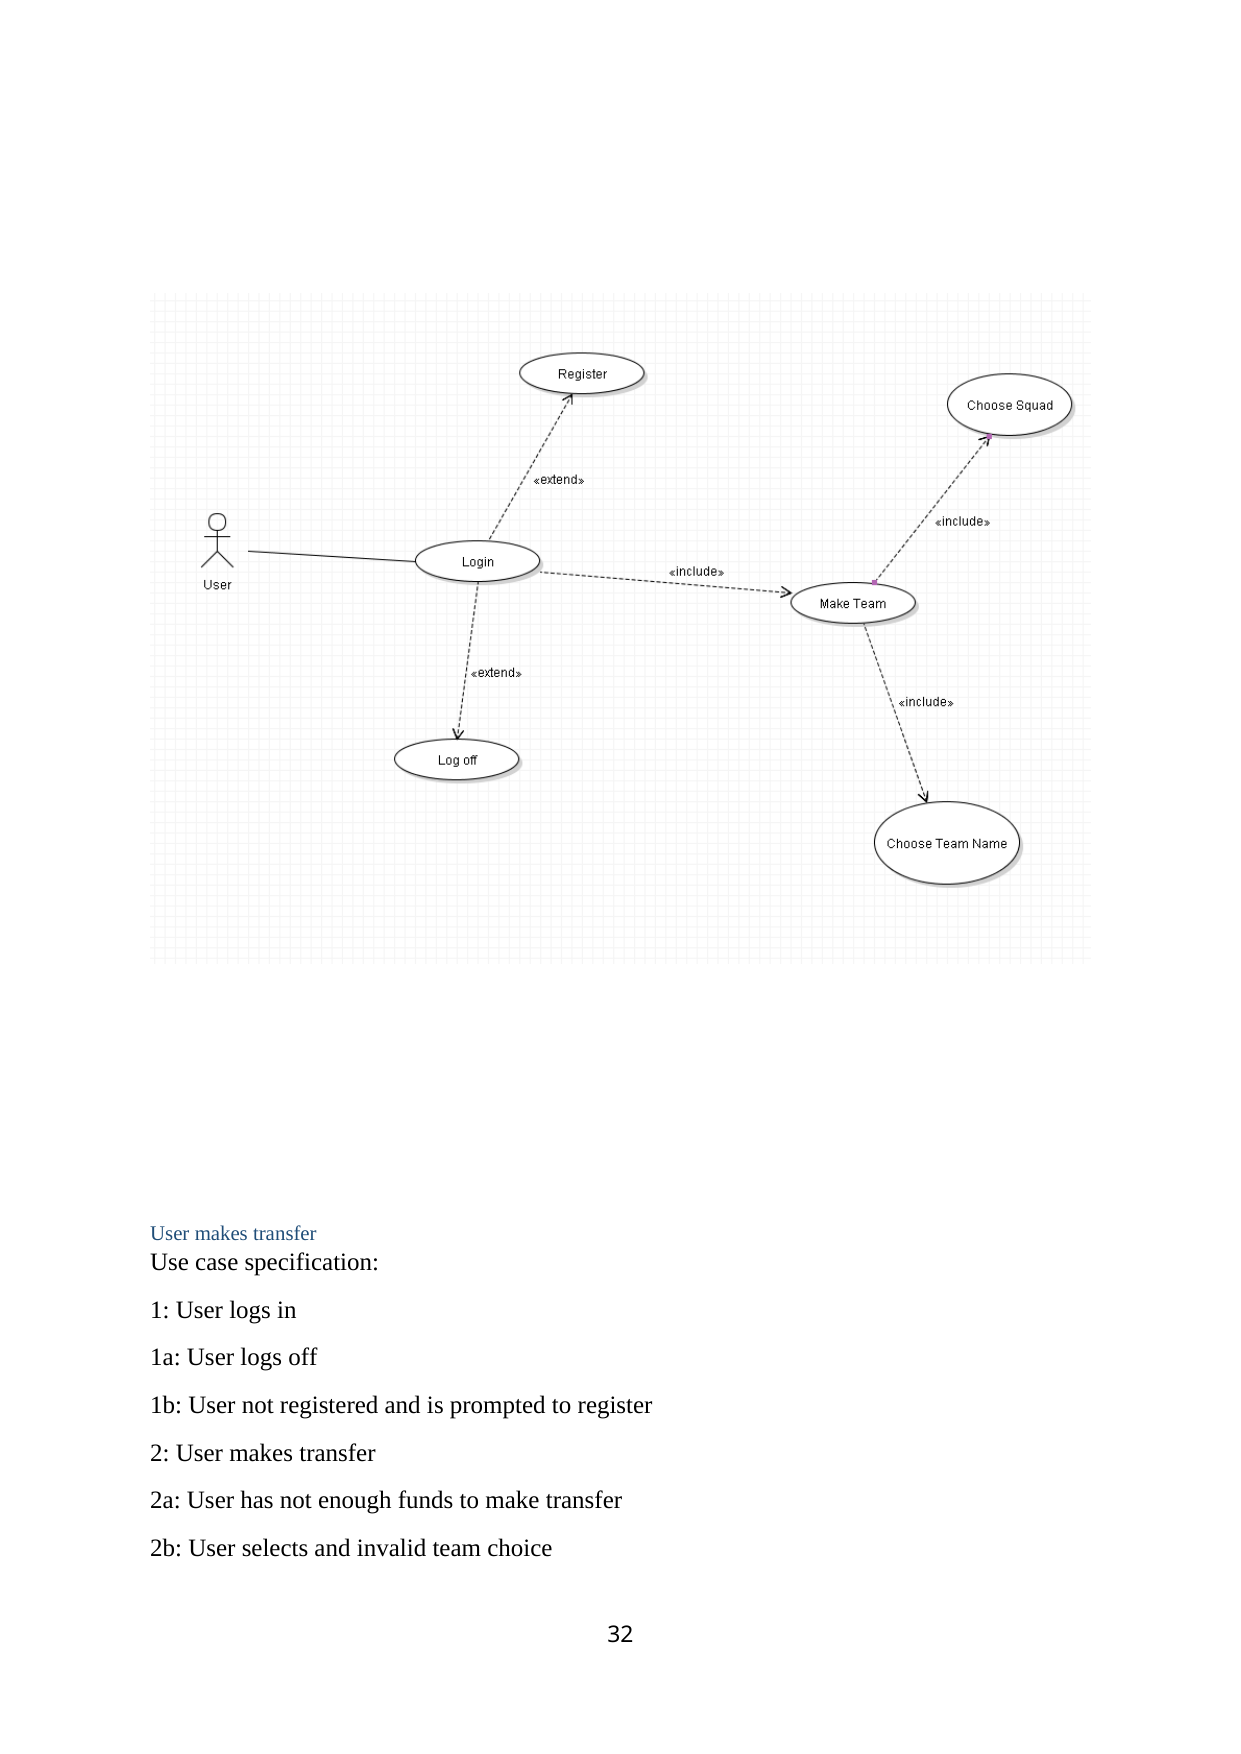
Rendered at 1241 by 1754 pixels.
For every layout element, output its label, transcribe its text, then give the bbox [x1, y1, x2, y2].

text 2b: User selects and invalid team choice [150, 1533, 1090, 1562]
text 1: User logs in [150, 1295, 1090, 1323]
subtitle User makes transfer [150, 1221, 1090, 1245]
text 1b: User not registered and is prompted to register [150, 1390, 1090, 1419]
picture [150, 293, 1091, 964]
text 1a: User logs off [150, 1342, 1090, 1371]
text 2: User makes transfer [150, 1438, 1090, 1467]
text Use case specification: [150, 1247, 1090, 1276]
text 2a: User has not enough funds to make transfer [150, 1486, 1090, 1514]
